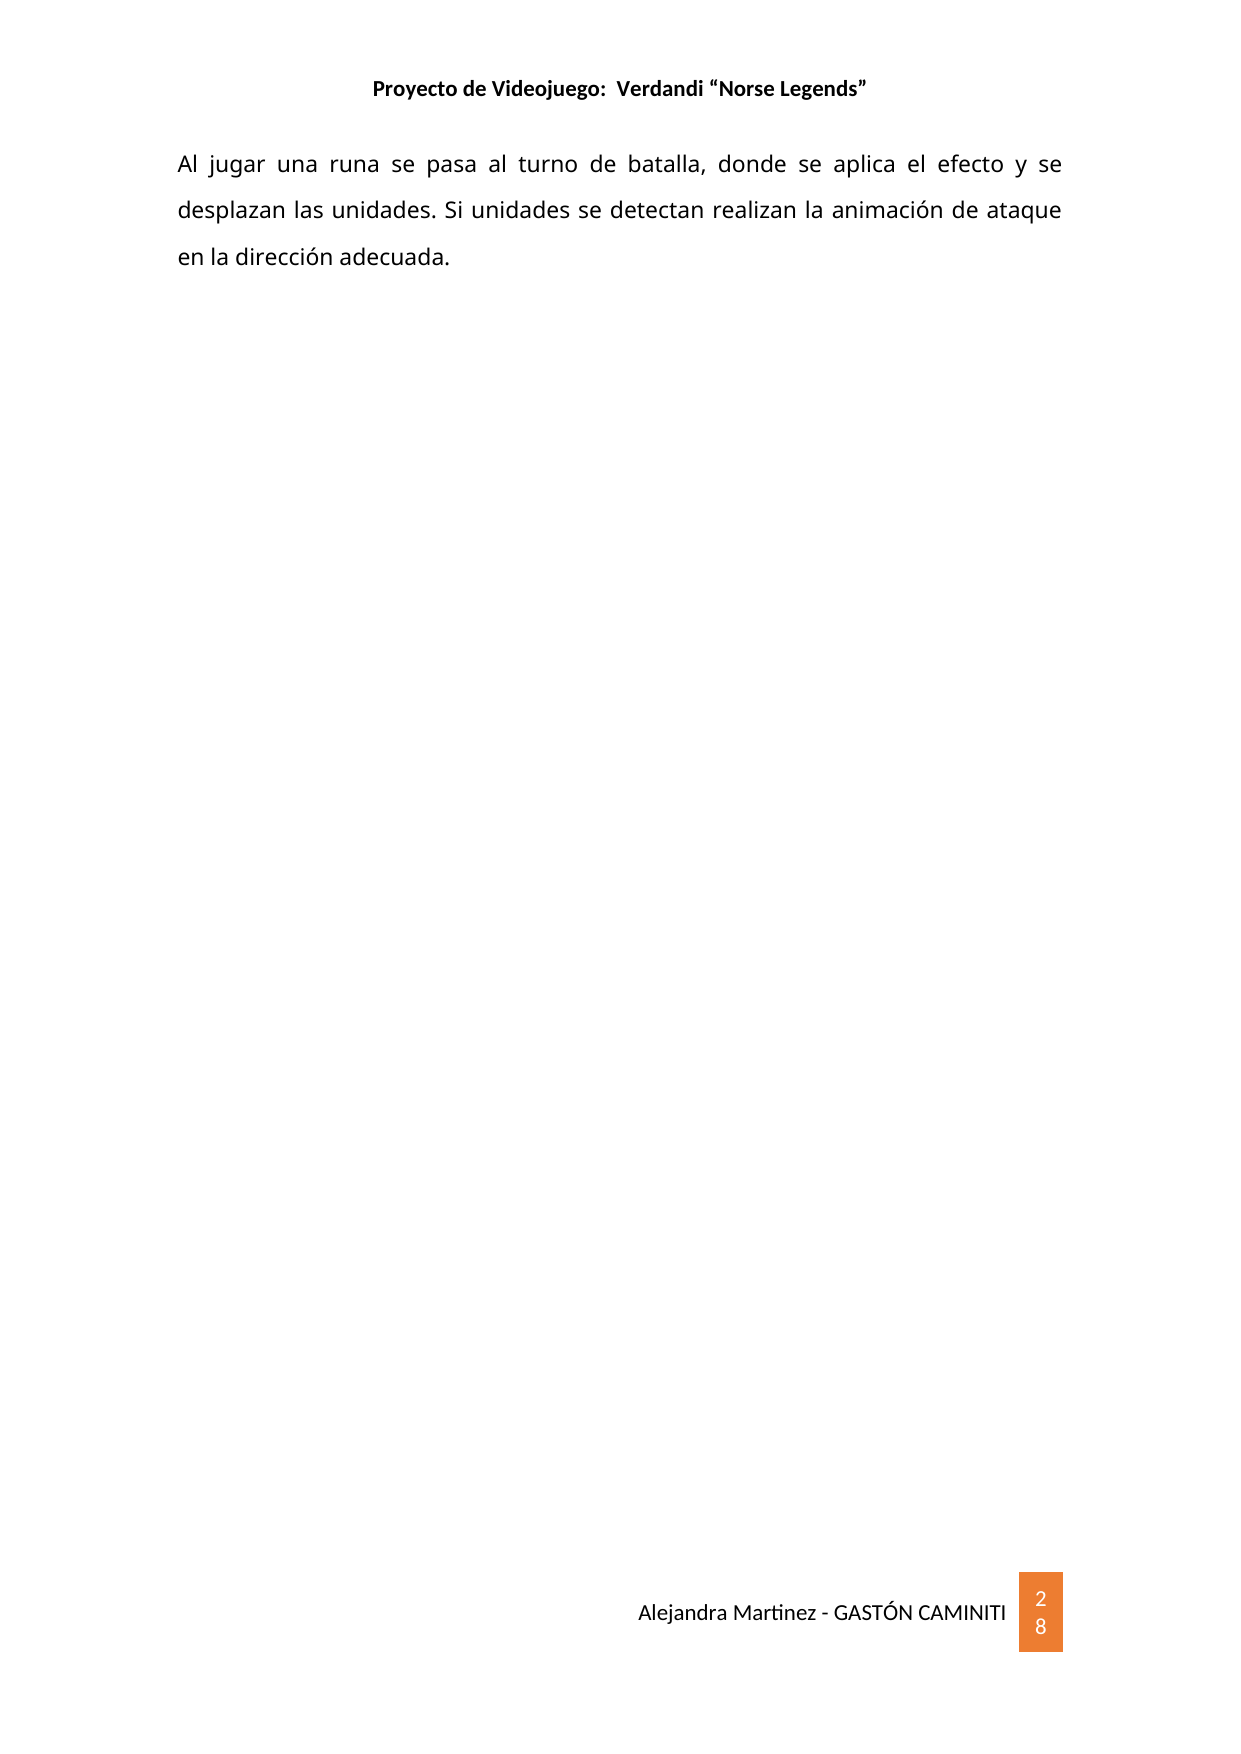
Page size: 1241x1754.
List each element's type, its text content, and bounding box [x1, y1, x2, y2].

text Al jugar una runa se pasa al turno de batalla, donde se aplica el efecto y se desplazan las unidades. Si unidades se detectan realizan la animación de ataque en la dirección adecuada. [177, 148, 1063, 273]
